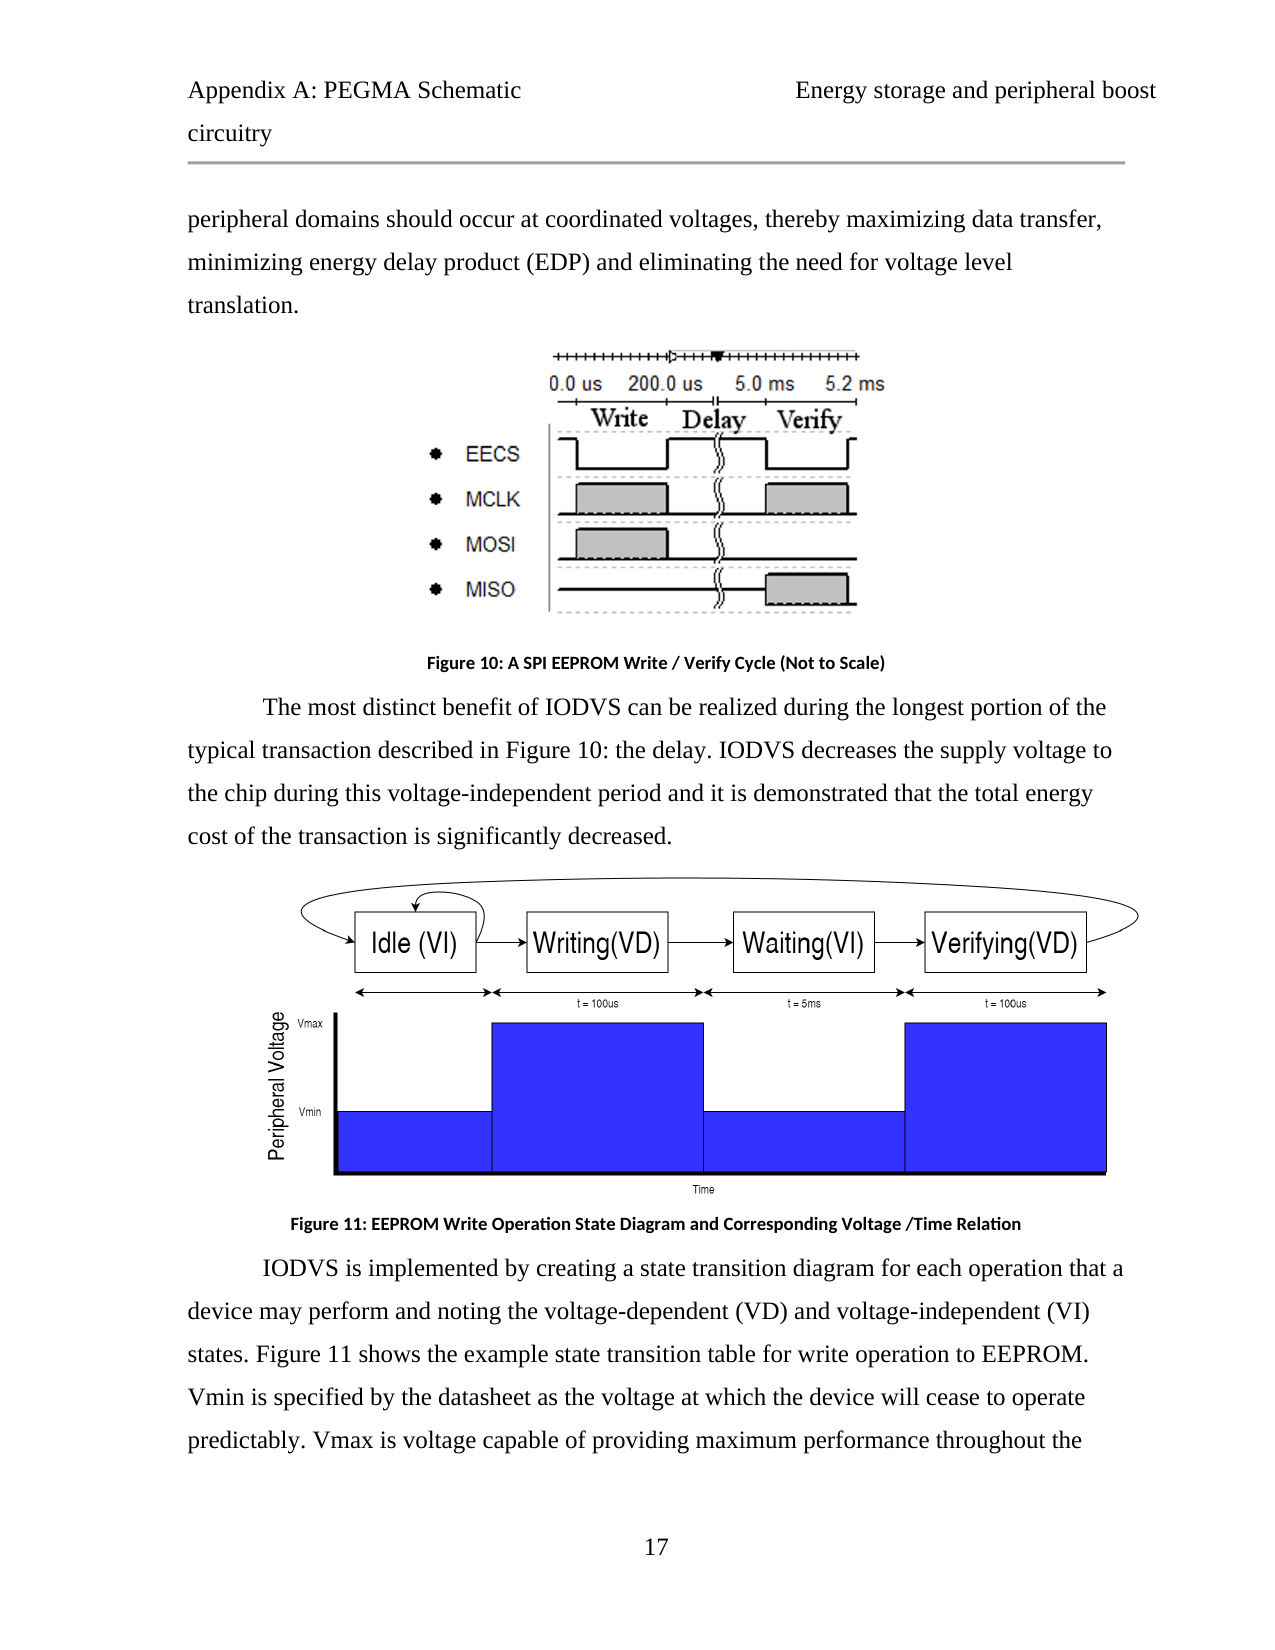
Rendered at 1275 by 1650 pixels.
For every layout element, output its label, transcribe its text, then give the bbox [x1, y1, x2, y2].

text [187, 204, 1125, 319]
text The most distinct benefit of IODVS can be realized during the longest portion of the typical transaction described in Figure 10: the delay. IODVS decreases the supply voltage to the chip during this voltage-independent period and it is demonstrated that the total energy cost of the transaction is significantly decreased. [187, 692, 1125, 850]
picture [262, 864, 1148, 1198]
picture [419, 333, 894, 637]
text Figure 11: EEPROM Write Operation State Diagram and Corresponding Voltage /Time Relation [187, 1212, 1125, 1235]
text Figure 10: A SPI EEPROM Write / Verify Cycle (Not to Scale) [187, 651, 1125, 674]
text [187, 1253, 1125, 1454]
